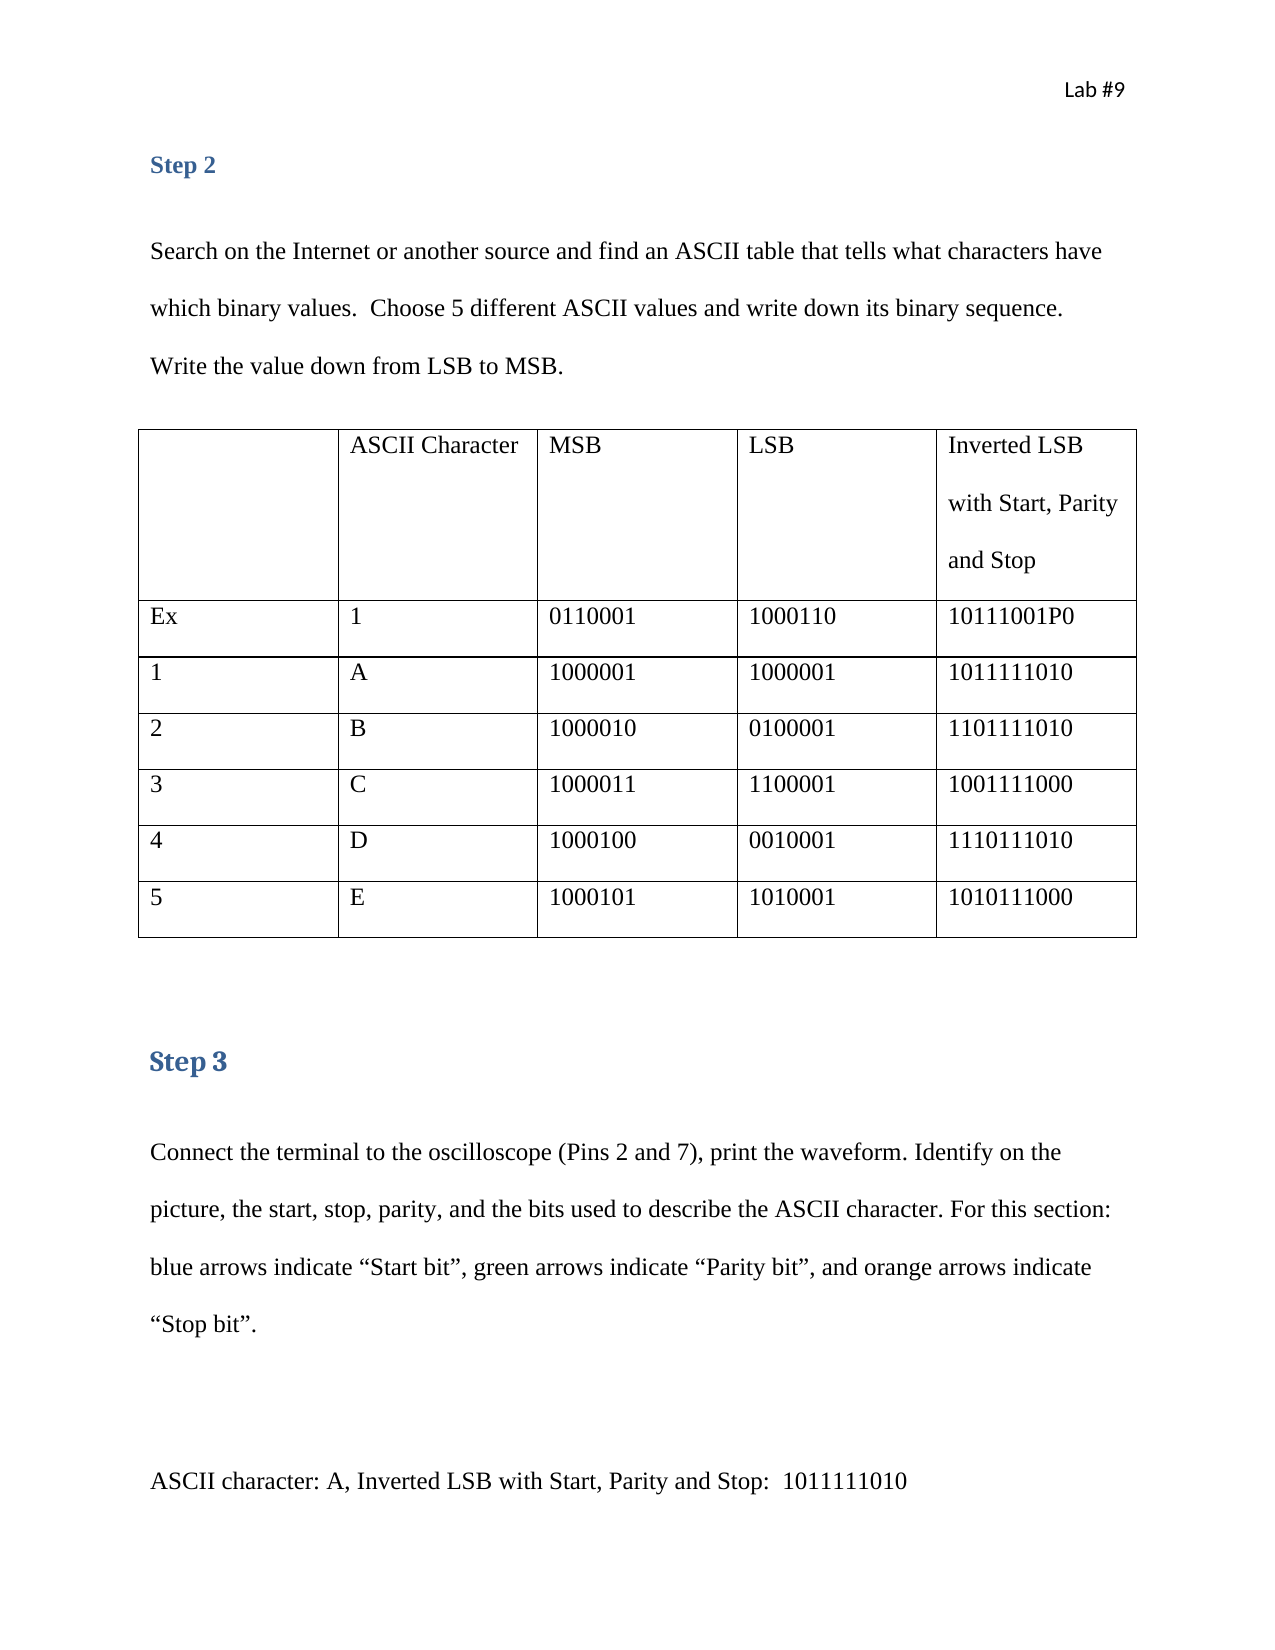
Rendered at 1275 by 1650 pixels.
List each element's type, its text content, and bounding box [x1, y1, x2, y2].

table_header MSB [538, 430, 737, 600]
subtitle Step 3 [150, 1045, 1125, 1079]
table_cell 1100001 [738, 770, 936, 824]
table_cell 0010001 [738, 826, 936, 881]
table_header [139, 430, 338, 600]
table_header Inverted LSB with Start, Parity and Stop [937, 430, 1136, 600]
subtitle Step 2 [150, 150, 1125, 179]
table_cell 1101111010 [937, 714, 1136, 768]
table_cell 1000101 [538, 882, 737, 937]
table_cell 1110111010 [937, 826, 1136, 881]
table_header LSB [738, 430, 936, 600]
text Connect the terminal to the oscilloscope (Pins 2 and 7), print the waveform. Identify on the picture, the start, stop, parity, and the bits used to describe the ASCII character. For this section: blue arrows indicate “Start bit”, green arrows indicate “Parity bit”, and orange arrows indicate “Stop bit”. [150, 1137, 1125, 1338]
table_cell 4 [139, 826, 338, 881]
table_cell 1000001 [538, 658, 737, 712]
table_cell 5 [139, 882, 338, 937]
table_cell E [339, 882, 537, 937]
table_cell 0110001 [538, 601, 737, 656]
table_cell 10111001P0 [937, 601, 1136, 656]
table_cell 1000100 [538, 826, 737, 881]
table_cell 1010001 [738, 882, 936, 937]
table_cell 3 [139, 770, 338, 824]
table_cell 1 [139, 658, 338, 712]
table_cell 1000110 [738, 601, 936, 656]
table_cell A [339, 658, 537, 712]
text ASCII character: A, Inverted LSB with Start, Parity and Stop: 1011111010 [150, 1466, 1125, 1495]
table_cell 1000010 [538, 714, 737, 768]
table_cell 0100001 [738, 714, 936, 768]
table_cell 1000011 [538, 770, 737, 824]
table_cell 1010111000 [937, 882, 1136, 937]
table_cell 1000001 [738, 658, 936, 712]
table_cell 1011111010 [937, 658, 1136, 712]
table_cell Ex [139, 601, 338, 656]
table_cell 2 [139, 714, 338, 768]
text Search on the Internet or another source and find an ASCII table that tells what characters have which binary values. Choose 5 different ASCII values and write down its binary sequence. Write the value down from LSB to MSB. [150, 236, 1125, 380]
table_cell 1 [339, 601, 537, 656]
table_cell 1001111000 [937, 770, 1136, 824]
table_cell B [339, 714, 537, 768]
table_header ASCII Character [339, 430, 537, 600]
table_cell C [339, 770, 537, 824]
table_cell D [339, 826, 537, 881]
